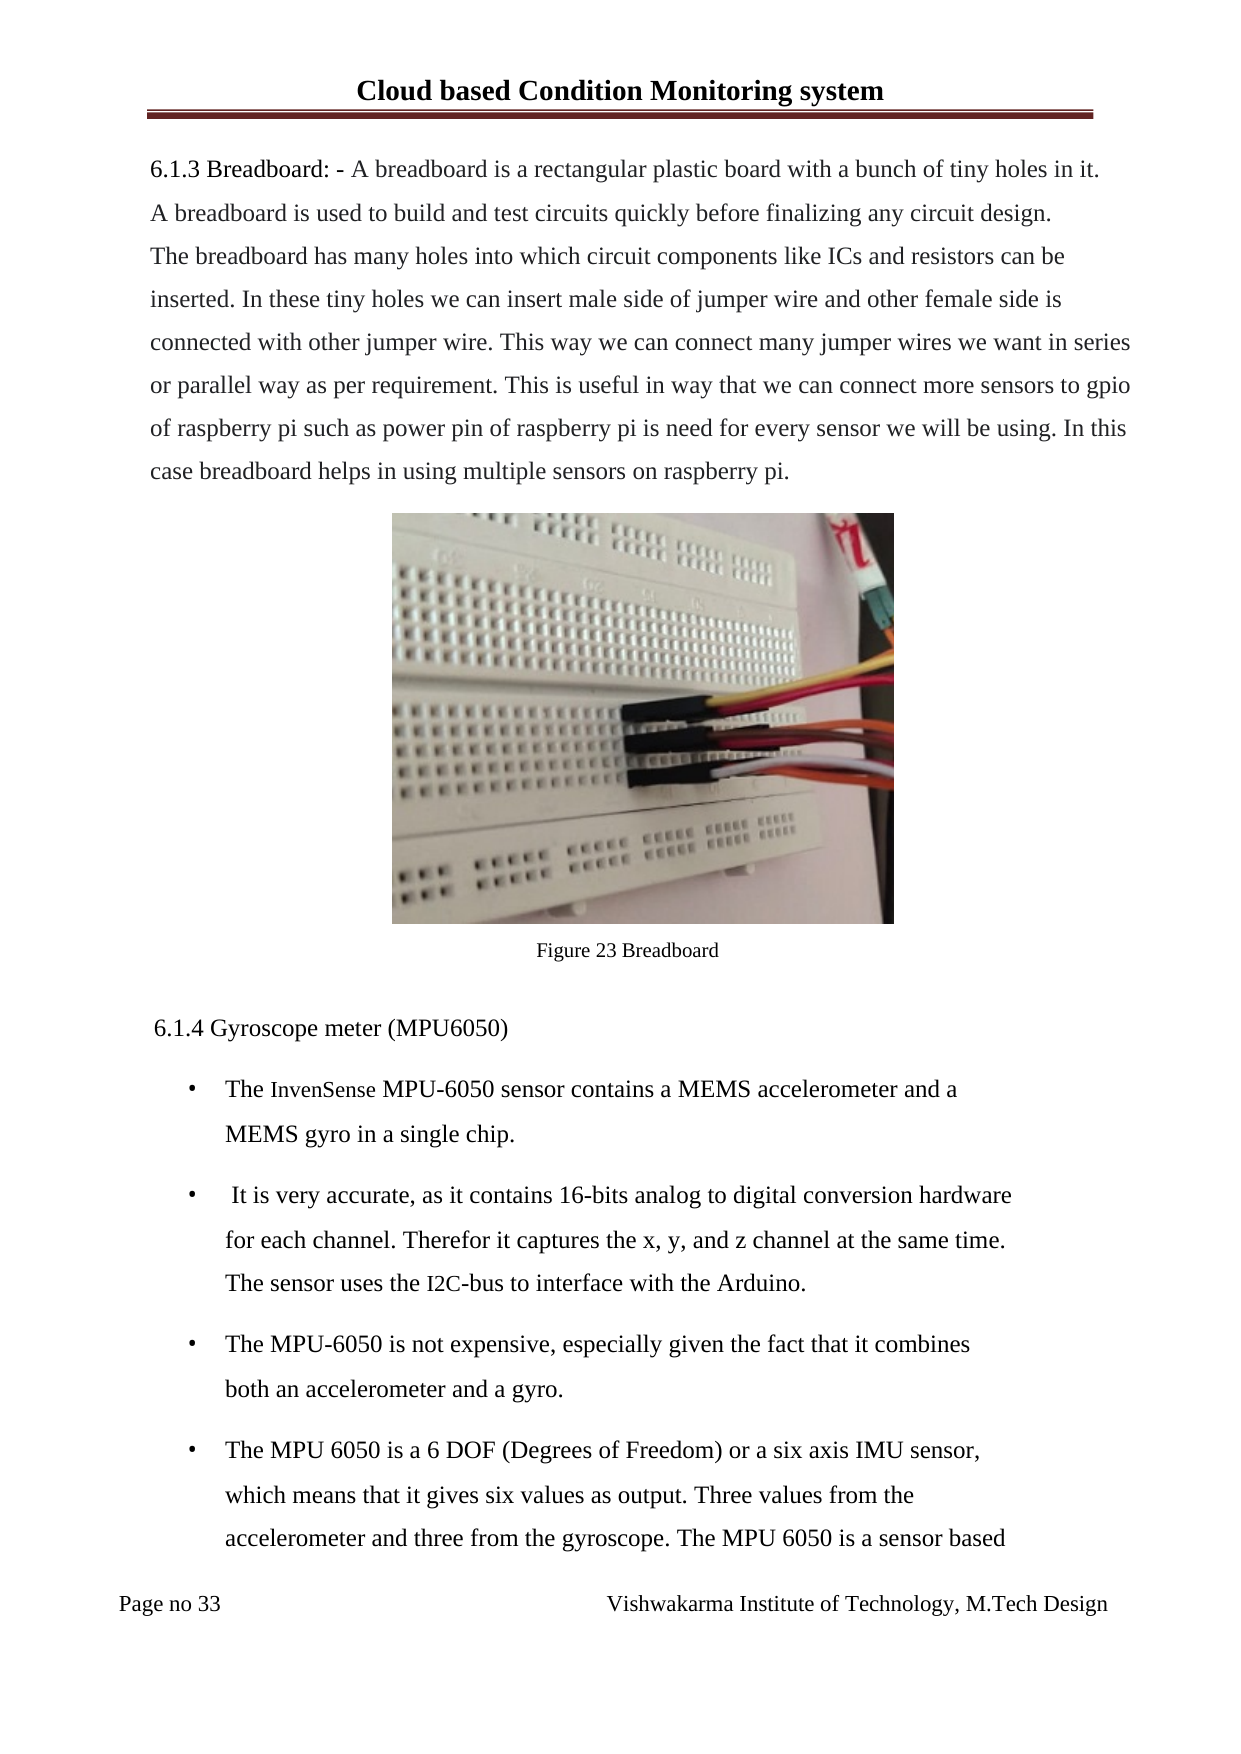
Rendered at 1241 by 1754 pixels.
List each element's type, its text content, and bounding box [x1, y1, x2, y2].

text 6.1.3 Breadboard: - A breadboard is a rectangular plastic board with a bunch of tiny holes in it. A breadboard is used to build and test circuits quickly before finalizing any circuit design. The breadboard has many holes into which circuit components like ICs and resistors can be inserted. In these tiny holes we can insert male side of jumper wire and other female side is connected with other jumper wire. This way we can connect many jumper wires we want in series or parallel way as per requirement. This is useful in way that we can connect more sensors to gpio of raspberry pi such as power pin of raspberry pi is need for every sensor we will be using. In this case breadboard helps in using multiple sensors on raspberry pi. [150, 154, 1136, 485]
list It is very accurate, as it contains 16-bits analog to digital conversion hardware for each channel. Therefor it captures the x, y, and z channel at the same time. The sensor uses the I2C-bus to interface with the Arduino. [187, 1177, 1015, 1297]
text Figure 23 Breadboard [119, 938, 1136, 962]
list The MPU-6050 is not expensive, especially given the fact that it combines both an accelerometer and a gyro. [187, 1326, 1015, 1403]
list The InvenSense MPU-6050 sensor contains a MEMS accelerometer and a MEMS gyro in a single chip. [187, 1071, 1015, 1148]
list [187, 1432, 1015, 1552]
subtitle 6.1.4 Gyroscope meter (MPU6050) [119, 1013, 1136, 1042]
picture [392, 513, 894, 924]
